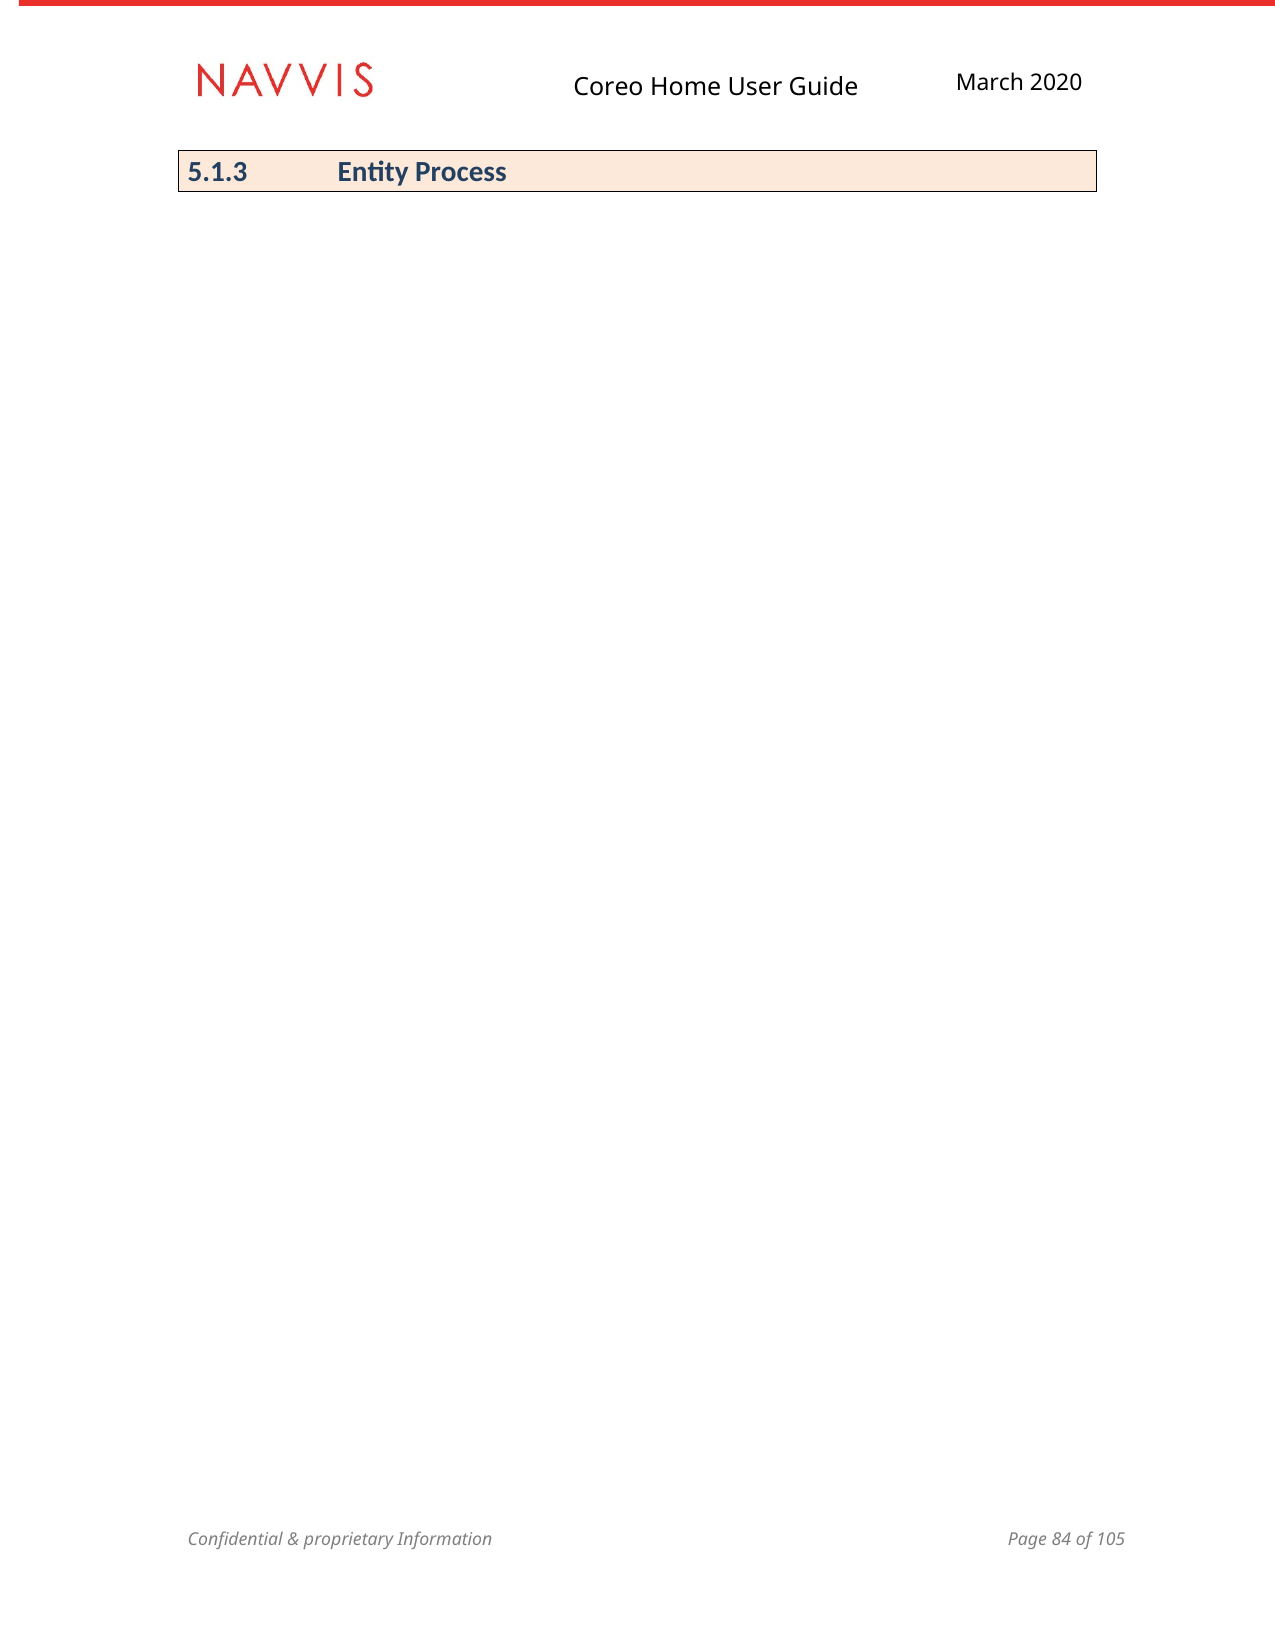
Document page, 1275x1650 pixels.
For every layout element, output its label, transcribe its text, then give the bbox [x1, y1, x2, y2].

subtitle Entity Process [179, 151, 1096, 191]
picture [187, 55, 383, 104]
